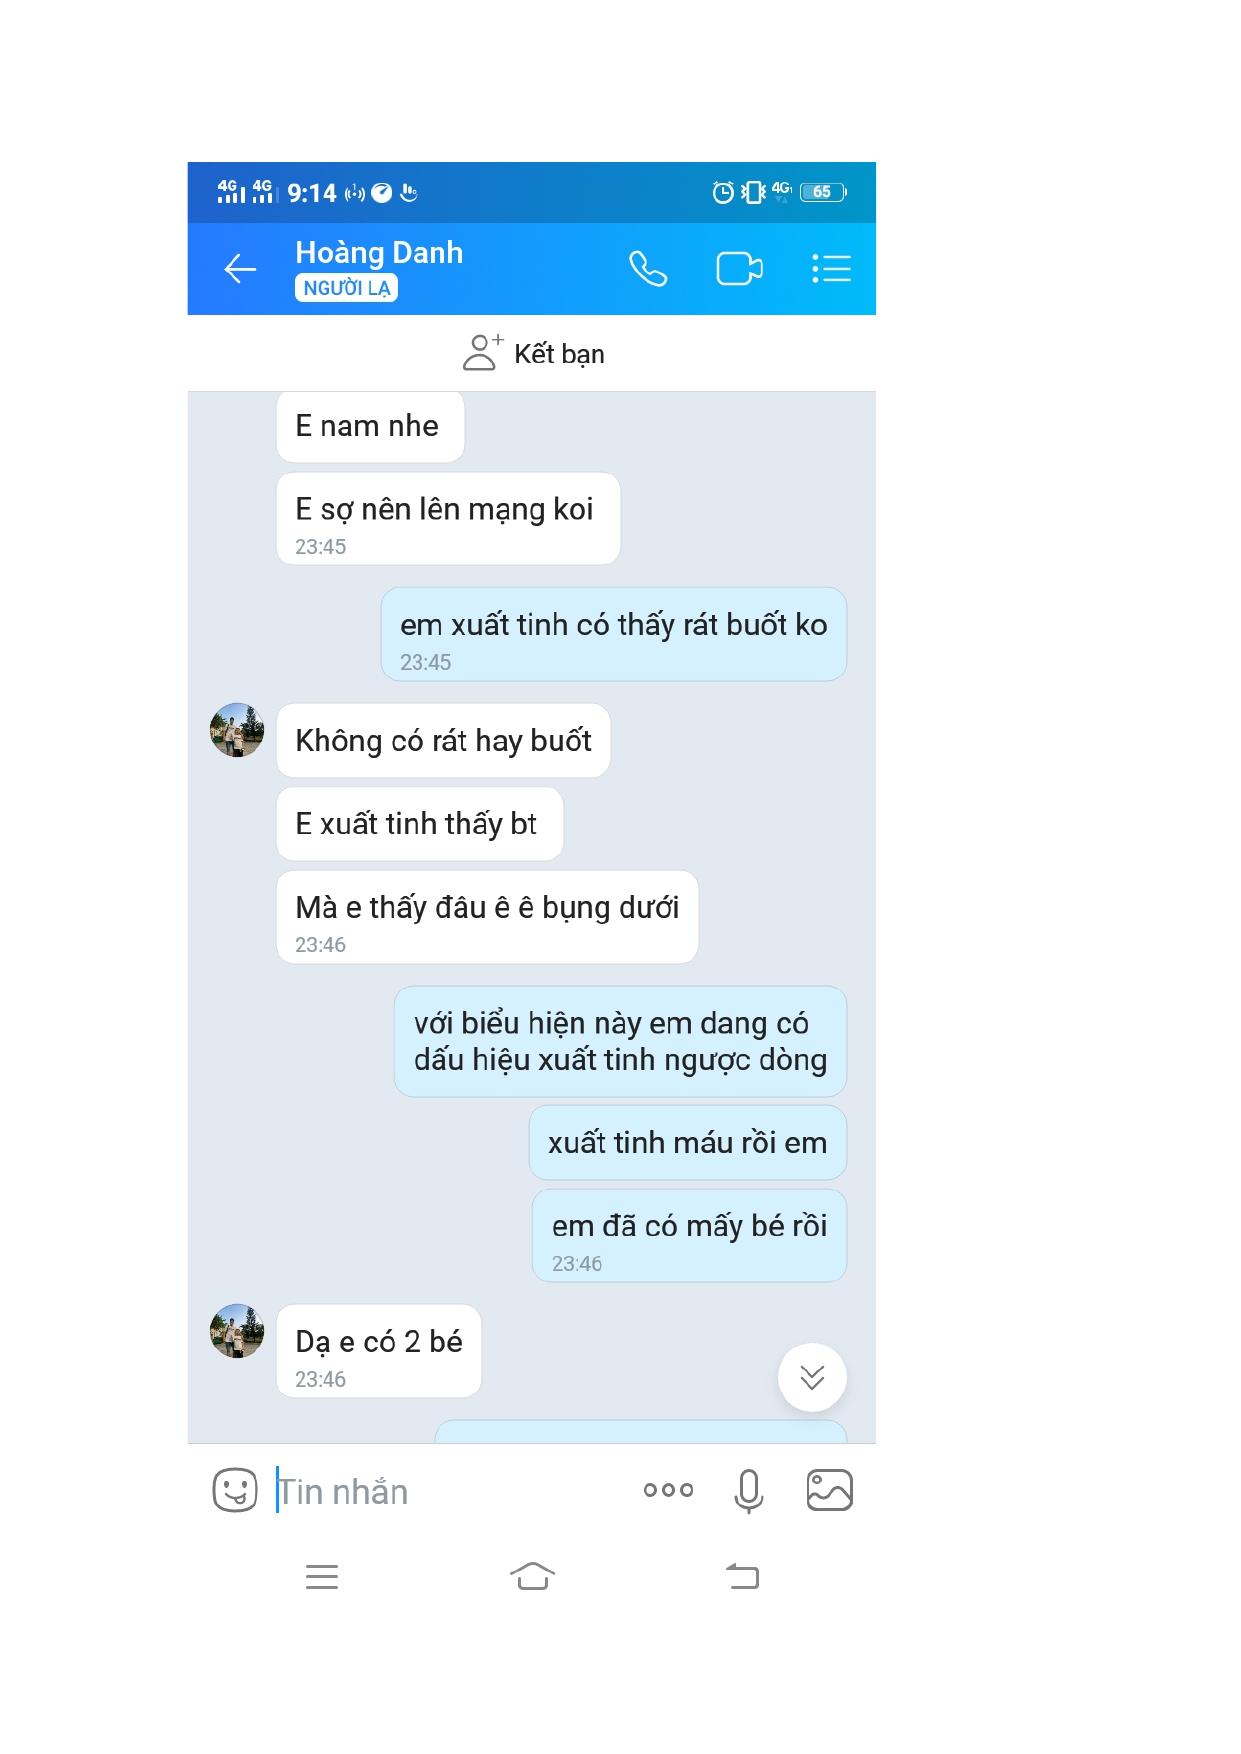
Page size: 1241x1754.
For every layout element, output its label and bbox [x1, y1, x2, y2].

picture [799, 184, 830, 202]
picture [824, 267, 850, 271]
picture [842, 186, 847, 199]
picture [187, 162, 877, 1592]
picture [741, 181, 766, 204]
picture [824, 278, 850, 282]
picture [717, 252, 763, 286]
picture [772, 182, 793, 193]
picture [824, 255, 850, 259]
picture [713, 181, 734, 204]
